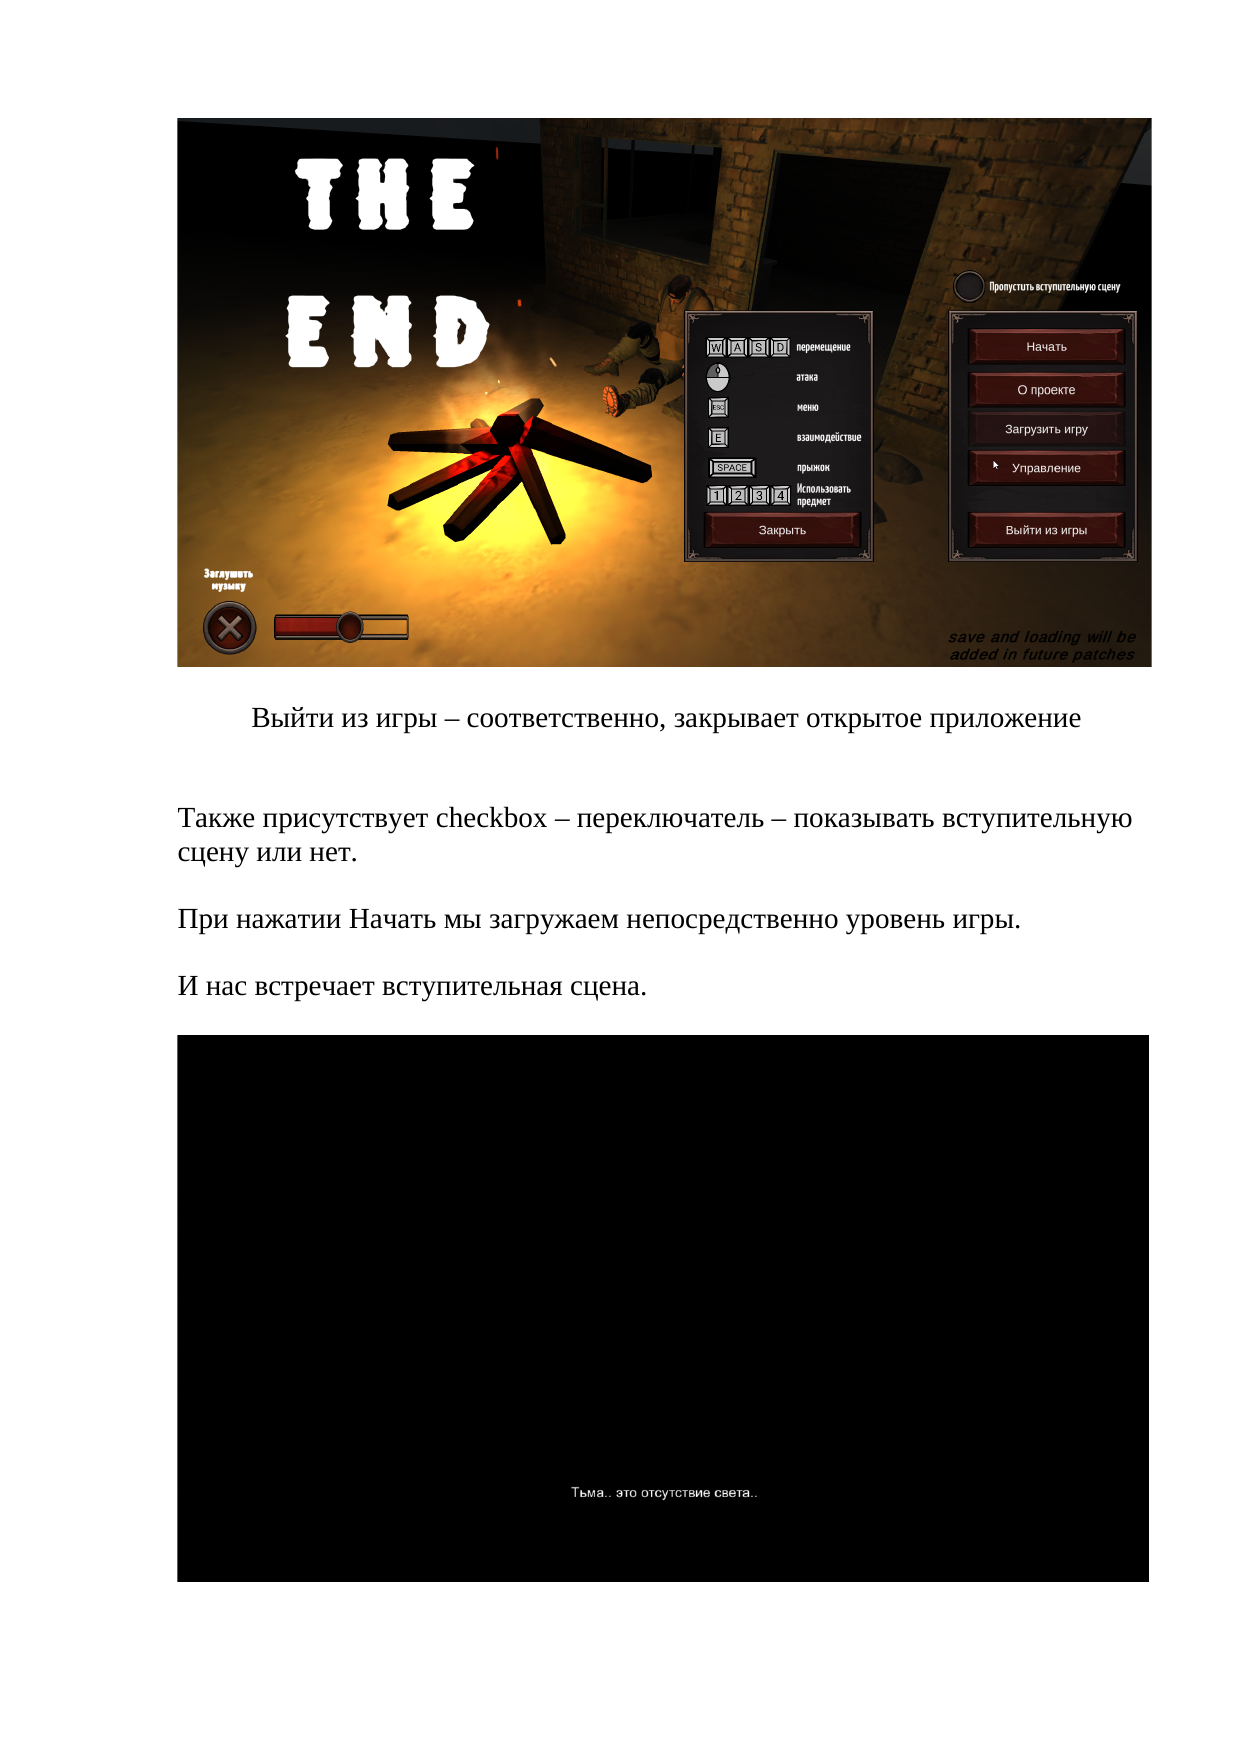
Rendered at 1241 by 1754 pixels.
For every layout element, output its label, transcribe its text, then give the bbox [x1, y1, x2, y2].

text При нажатии Начать мы загружаем непосредственно уровень игры. [177, 901, 1152, 934]
text Выйти из игры – соответственно, закрывает открытое приложение [177, 700, 1152, 733]
picture [177, 1035, 1149, 1582]
text Также присутствует checkbox – переключатель – показывать вступительную сцену или нет. [177, 800, 1152, 867]
text И нас встречает вступительная сцена. [177, 968, 1152, 1002]
picture [177, 118, 1152, 667]
